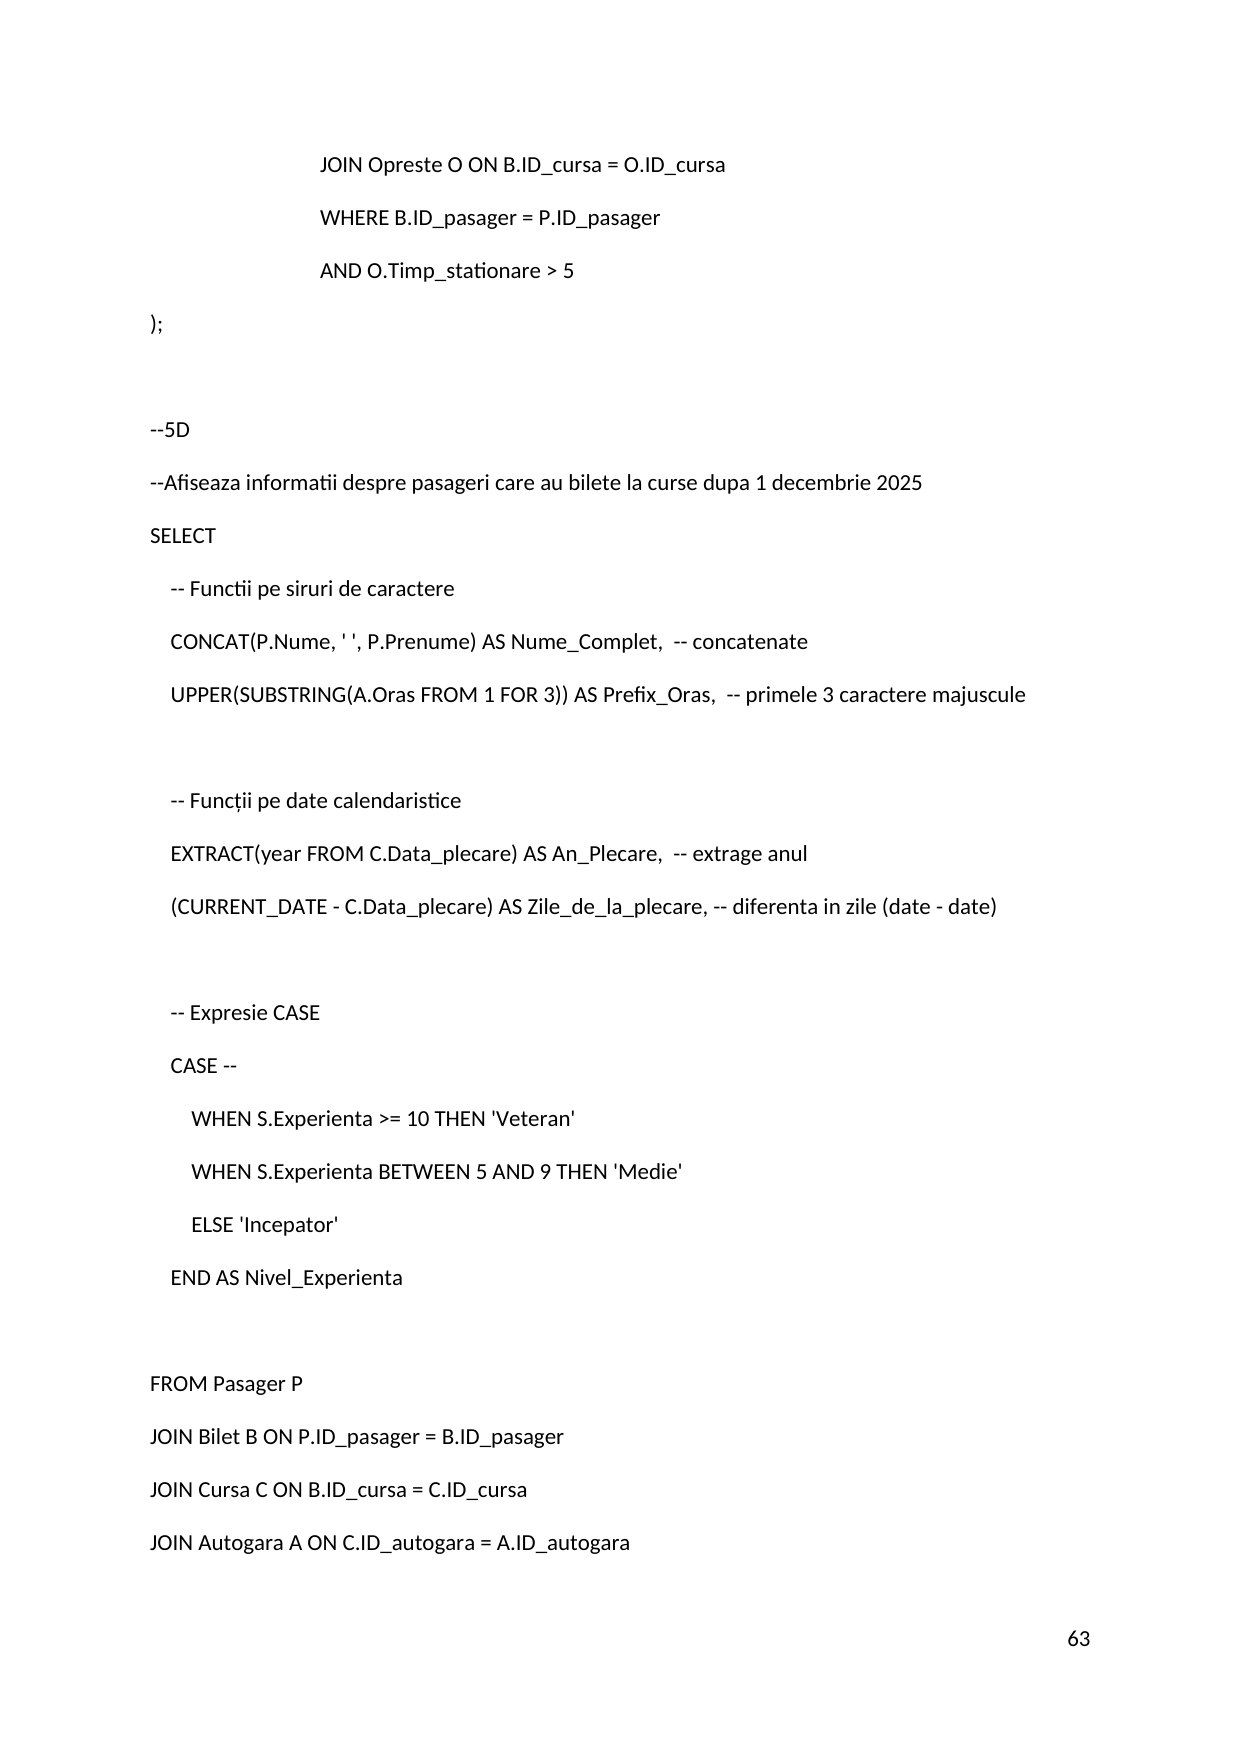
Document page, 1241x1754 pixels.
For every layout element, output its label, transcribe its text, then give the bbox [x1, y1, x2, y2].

text -- Expresie CASE [150, 998, 1090, 1026]
text JOIN Cursa C ON B.ID_cursa = C.ID_cursa [150, 1476, 1090, 1503]
text WHERE B.ID_pasager = P.ID_pasager [150, 203, 1090, 231]
text JOIN Bilet B ON P.ID_pasager = B.ID_pasager [150, 1422, 1090, 1451]
text -- Funcții pe date calendaristice [150, 786, 1090, 814]
text JOIN Autogara A ON C.ID_autogara = A.ID_autogara [150, 1528, 1090, 1557]
text CONCAT(P.Nume, ' ', P.Prenume) AS Nume_Complet, -- concatenate [150, 627, 1090, 655]
text AND O.Timp_stationare > 5 [150, 256, 1090, 284]
text SELECT [150, 521, 1090, 549]
text -- Functii pe siruri de caractere [150, 574, 1090, 602]
text ); [150, 309, 1090, 337]
text JOIN Opreste O ON B.ID_cursa = O.ID_cursa [150, 150, 1090, 178]
text --5D [150, 415, 1090, 443]
text WHEN S.Experienta >= 10 THEN 'Veteran' [150, 1104, 1090, 1132]
text (CURRENT_DATE - C.Data_plecare) AS Zile_de_la_plecare, -- diferenta in zile (date - date) [150, 892, 1090, 920]
text WHEN S.Experienta BETWEEN 5 AND 9 THEN 'Medie' [150, 1157, 1090, 1185]
text CASE -- [150, 1051, 1090, 1079]
text EXTRACT(year FROM C.Data_plecare) AS An_Plecare, -- extrage anul [150, 839, 1090, 867]
text END AS Nivel_Experienta [150, 1263, 1090, 1291]
text FROM Pasager P [150, 1369, 1090, 1397]
text --Afiseaza informatii despre pasageri care au bilete la curse dupa 1 decembrie 2025 [150, 468, 1090, 496]
text UPPER(SUBSTRING(A.Oras FROM 1 FOR 3)) AS Prefix_Oras, -- primele 3 caractere majuscule [150, 680, 1090, 708]
text ELSE 'Incepator' [150, 1210, 1090, 1238]
